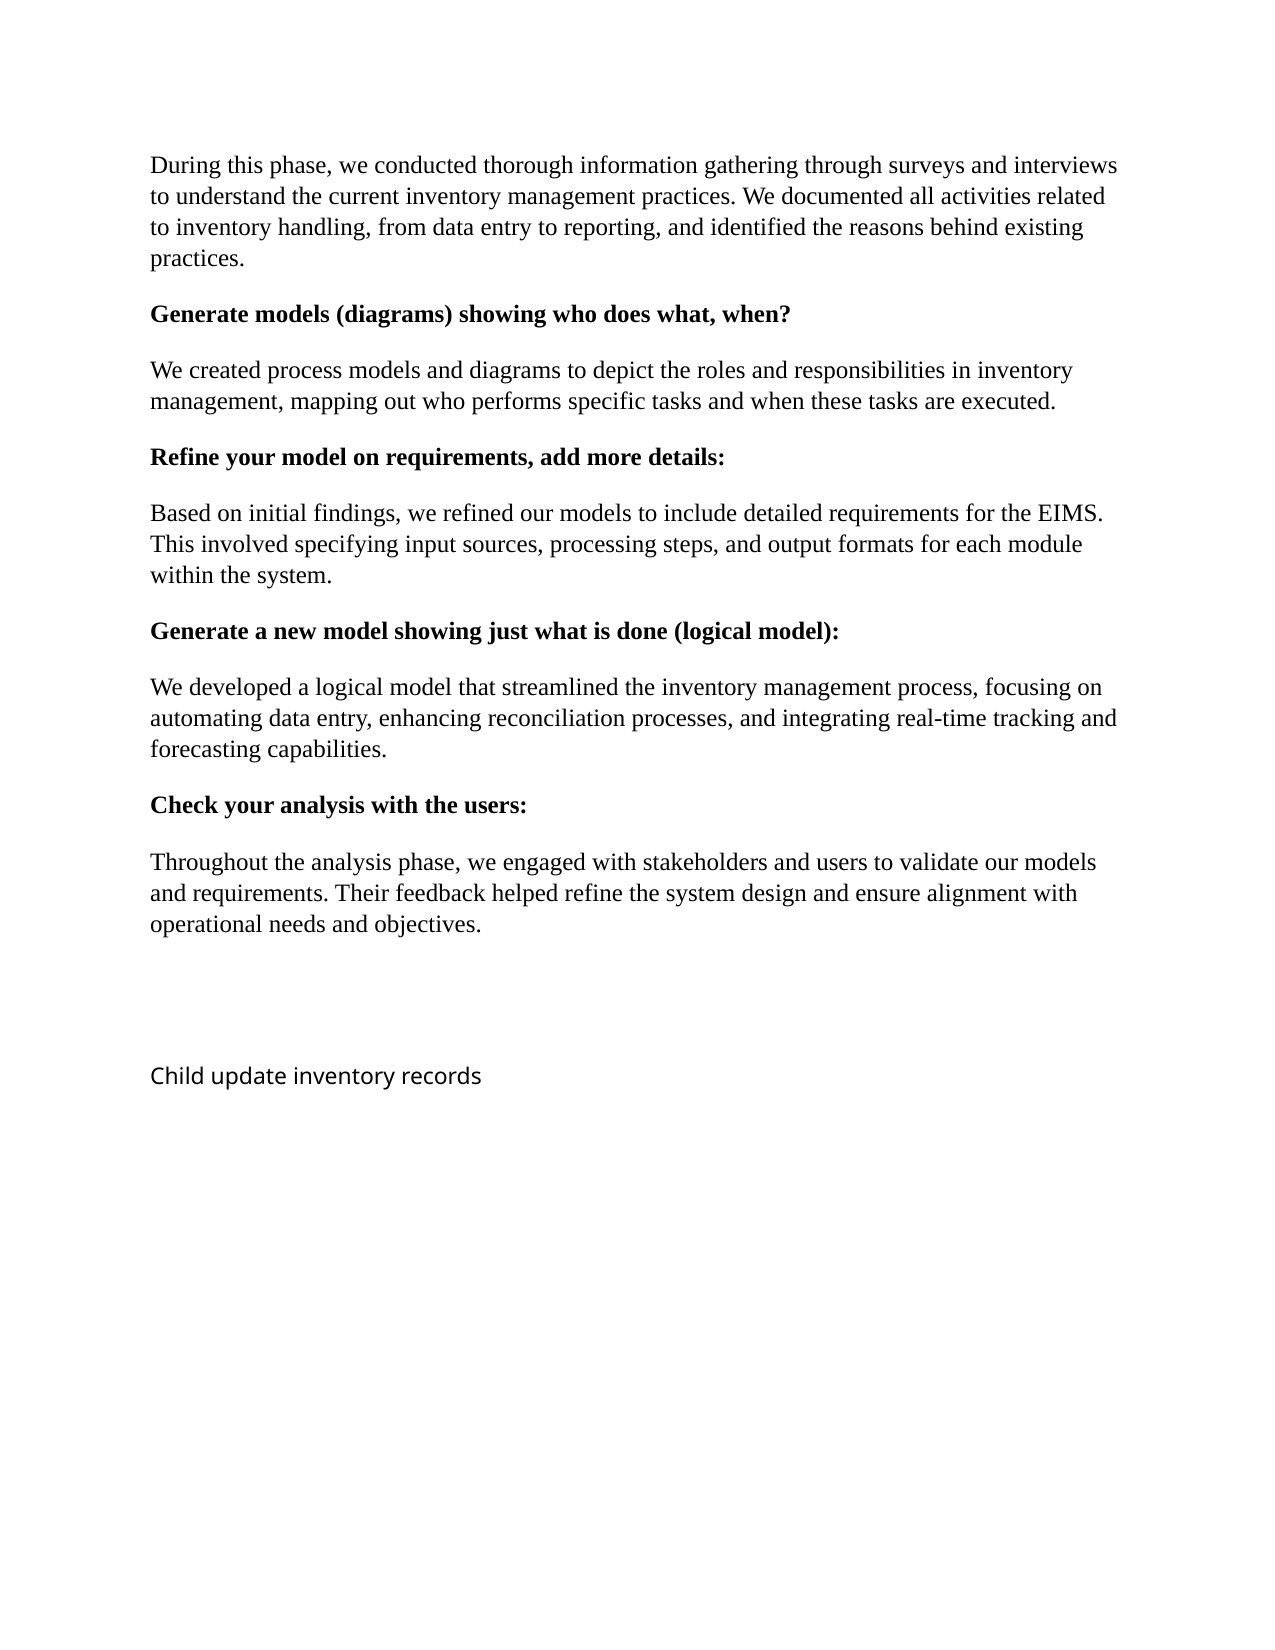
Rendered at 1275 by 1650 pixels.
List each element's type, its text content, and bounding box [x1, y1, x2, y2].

text Refine your model on requirements, add more details: [150, 442, 1125, 471]
text Generate a new model showing just what is done (logical model): [150, 616, 1125, 645]
text Check your analysis with the users: [150, 791, 1125, 819]
text Generate models (diagrams) showing who does what, when? [150, 299, 1125, 328]
text Child update inventory records [150, 1060, 1125, 1092]
text We created process models and diagrams to depict the roles and responsibilities in inventory management, mapping out who performs specific tasks and when these tasks are executed. [150, 355, 1125, 415]
text We developed a logical model that streamlined the inventory management process, focusing on automating data entry, enhancing reconciliation processes, and integrating real-time tracking and forecasting capabilities. [150, 672, 1125, 763]
text During this phase, we conducted thorough information gathering through surveys and interviews to understand the current inventory management practices. We documented all activities related to inventory handling, from data entry to reporting, and identified the reasons behind existing practices. [150, 150, 1125, 272]
text Throughout the analysis phase, we engaged with stakeholders and users to validate our models and requirements. Their feedback helped refine the system design and ensure alignment with operational needs and objectives. [150, 847, 1125, 937]
text Based on initial findings, we refined our models to include detailed requirements for the EIMS. This involved specifying input sources, processing steps, and output formats for each module within the system. [150, 498, 1125, 589]
